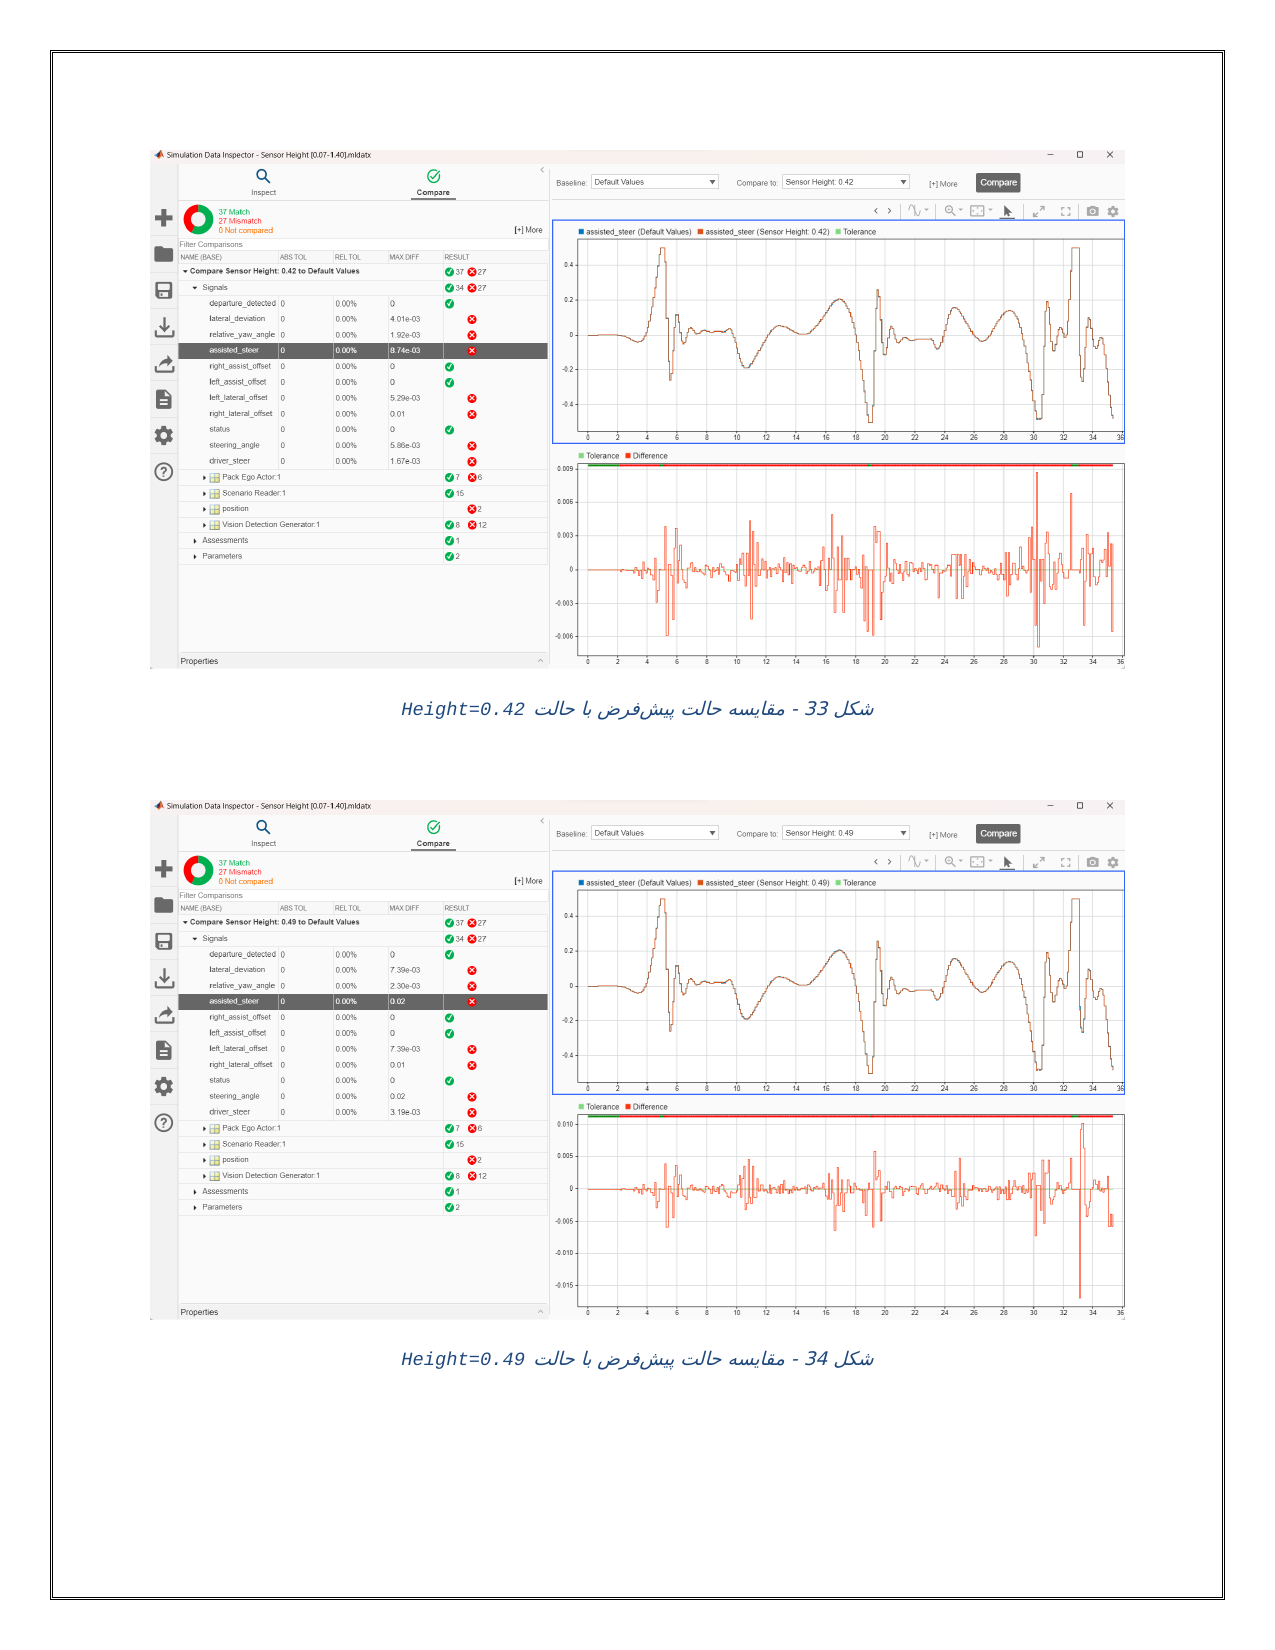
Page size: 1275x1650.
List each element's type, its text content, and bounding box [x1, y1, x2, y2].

picture [150, 150, 1125, 669]
text شکل ‌و‌و - مقایسه حالت پیش‌فرض با حالت Height=0.49 [150, 1348, 1125, 1371]
text شکل ‌ه‌ه - مقایسه حالت پیش‌فرض با حالت Height=0.42 [150, 698, 1125, 721]
picture [150, 800, 1125, 1320]
